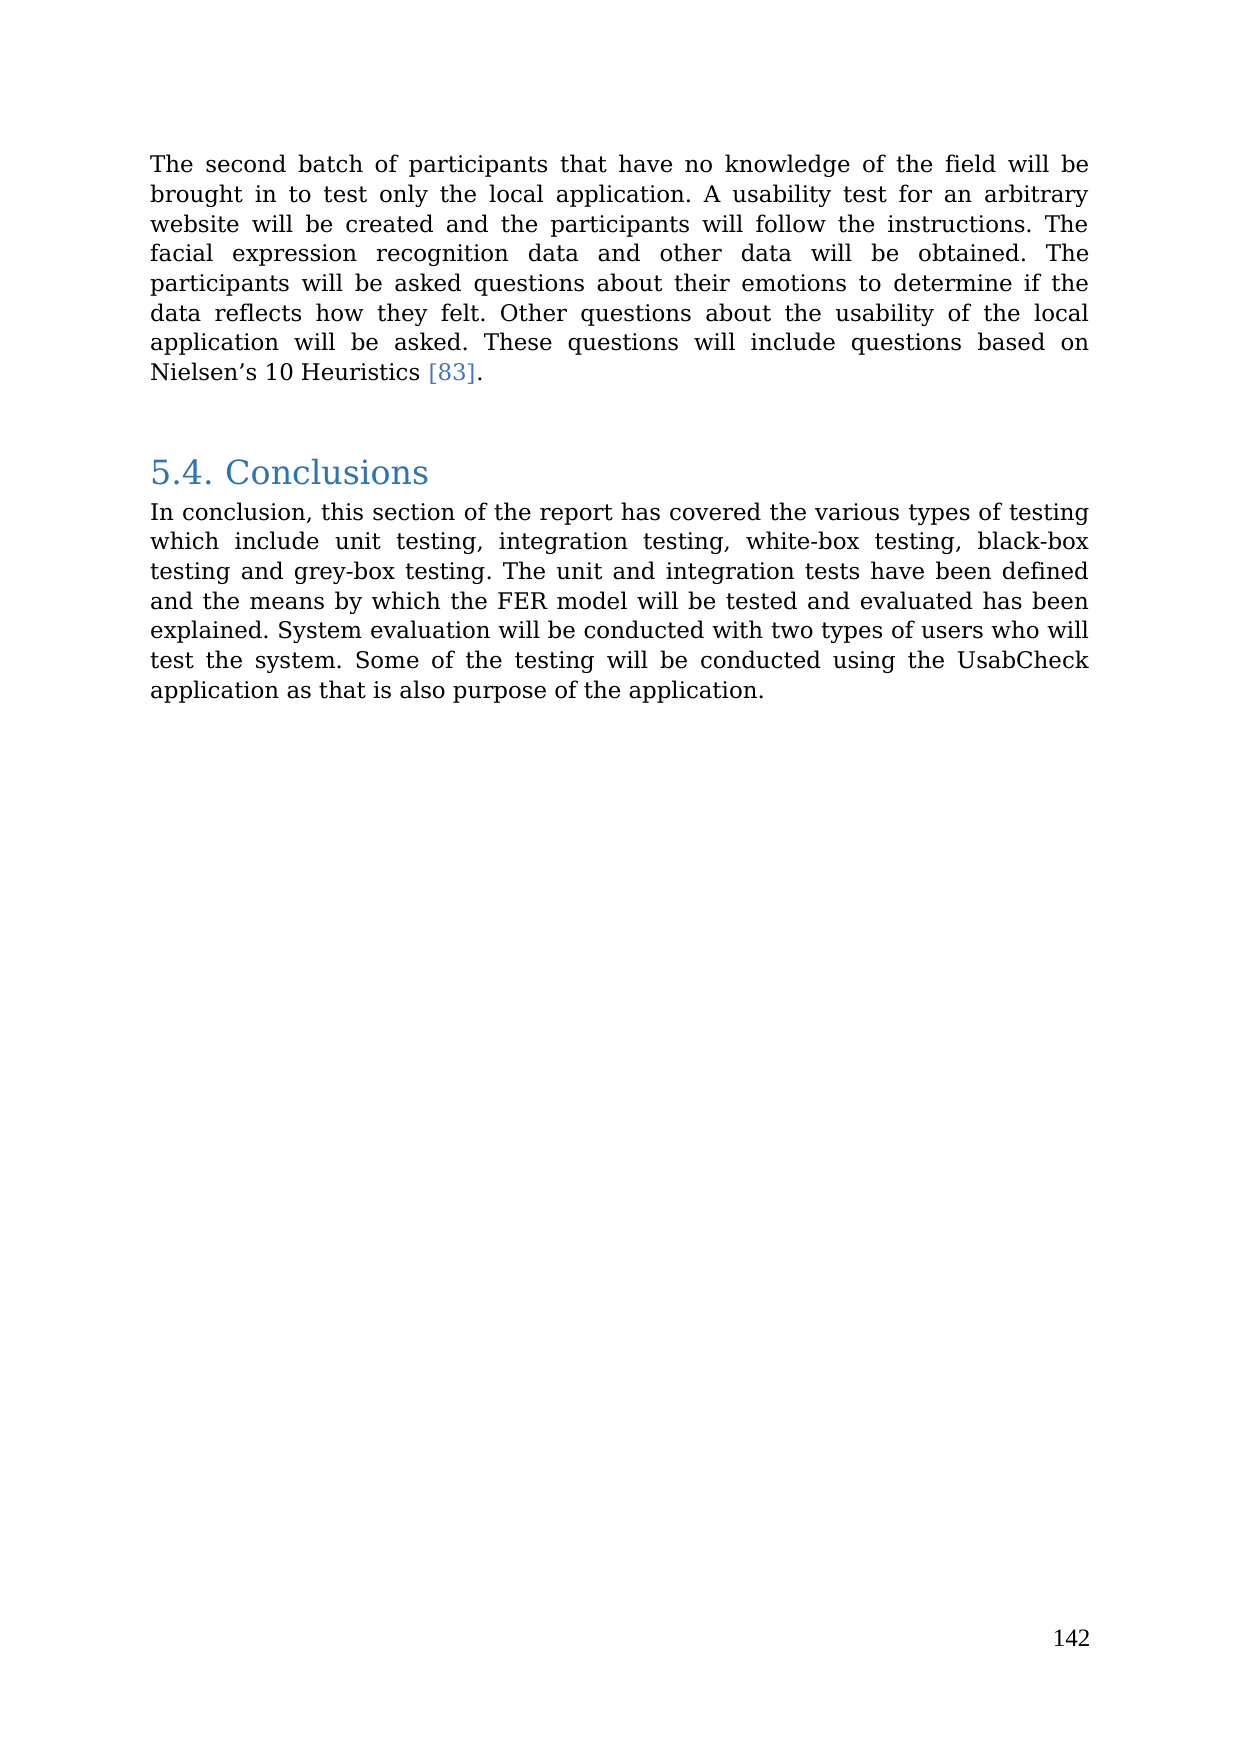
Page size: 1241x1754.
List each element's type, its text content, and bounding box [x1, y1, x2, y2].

subtitle Conclusions [150, 451, 1090, 491]
text The second batch of participants that have no knowledge of the field will be brought in to test only the local application. A usability test for an arbitrary website will be created and the participants will follow the instructions. The facial expression recognition data and other data will be obtained. The participants will be asked questions about their emotions to determine if the data reflects how they felt. Other questions about the usability of the local application will be asked. These questions will include questions based on Nielsen’s 10 Heuristics [83]. [150, 150, 1090, 385]
text In conclusion, this section of the report has covered the various types of testing which include unit testing, integration testing, white-box testing, black-box testing and grey-box testing. The unit and integration tests have been defined and the means by which the FER model will be tested and evaluated has been explained. System evaluation will be conducted with two types of users who will test the system. Some of the testing will be conducted using the UsabCheck application as that is also purpose of the application. [150, 497, 1090, 703]
